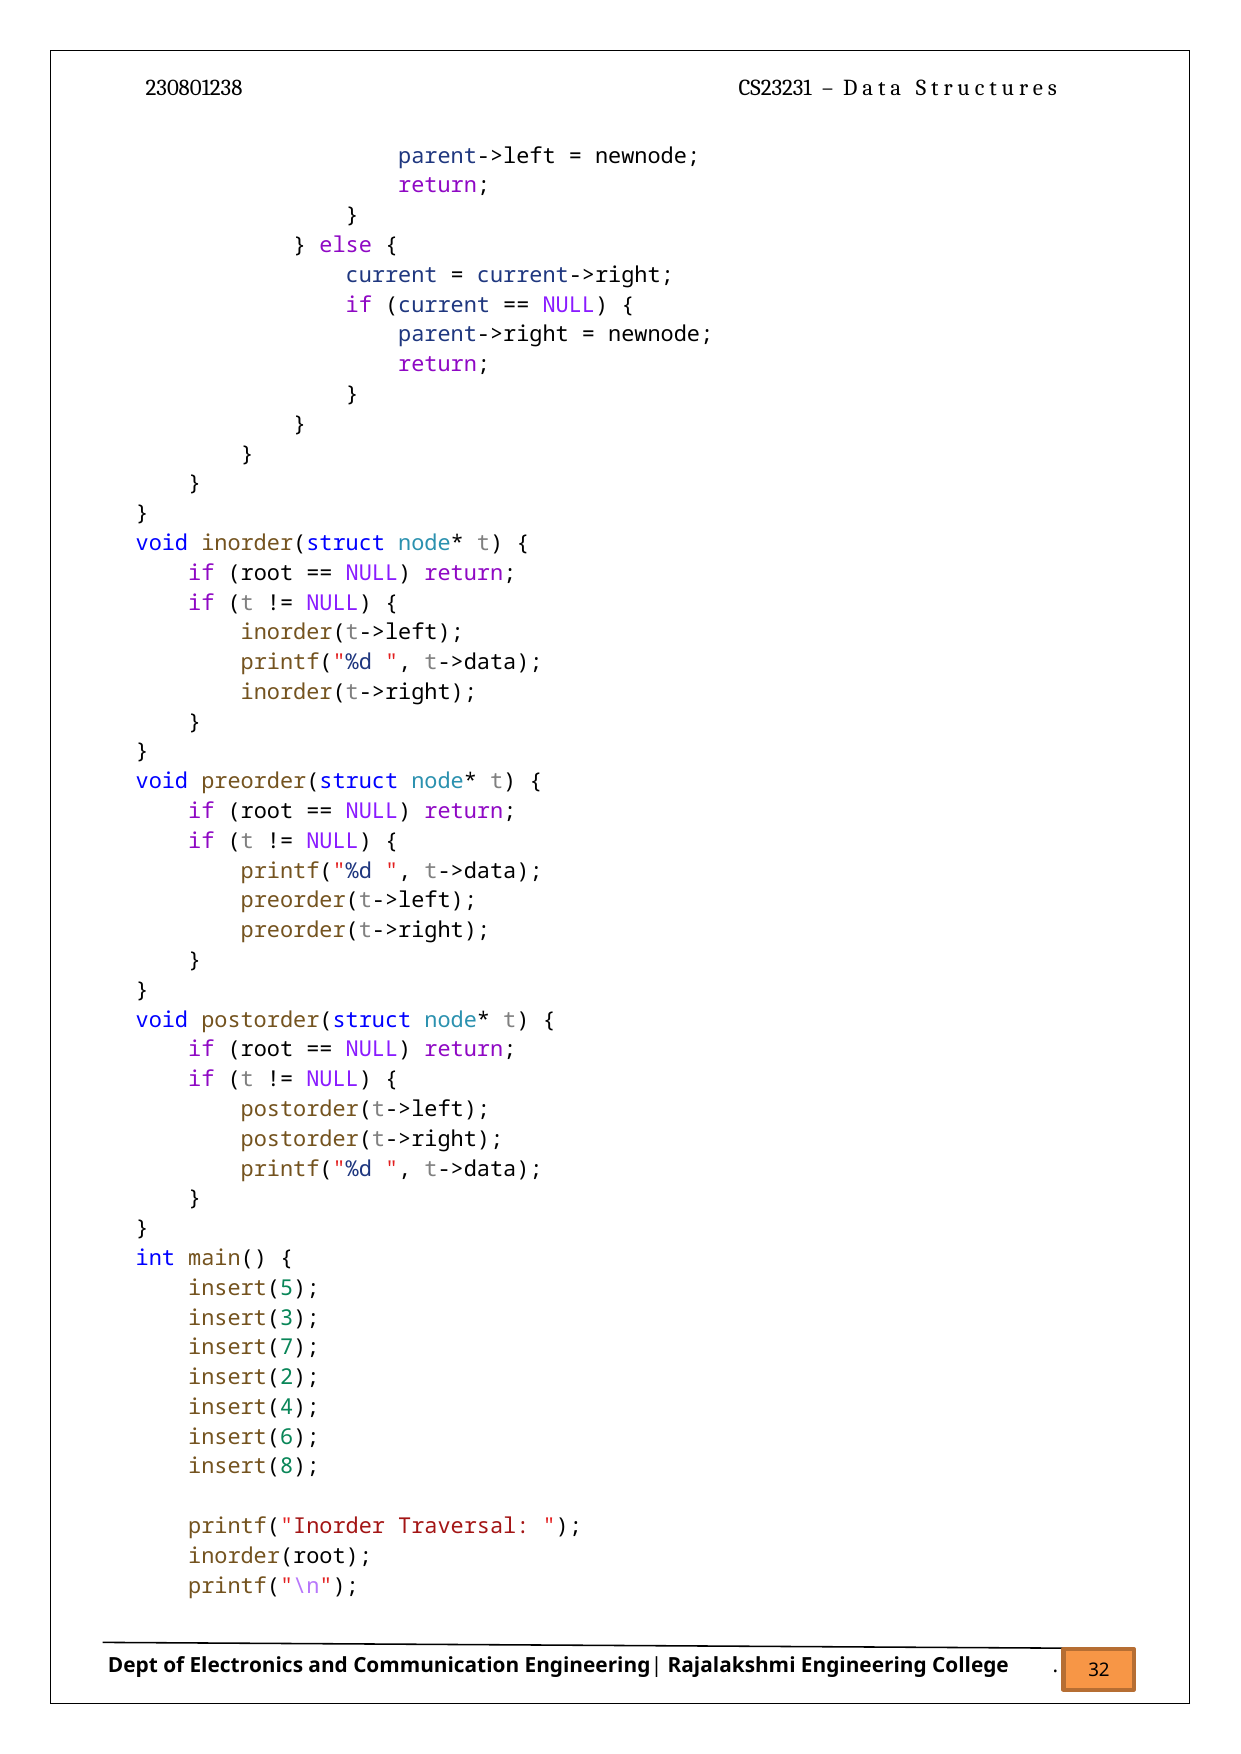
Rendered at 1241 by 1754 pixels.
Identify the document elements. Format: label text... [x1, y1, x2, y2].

text printf("%d ", t->data); [135, 646, 1136, 676]
text current = current->right; [135, 259, 1136, 288]
text insert(6); [135, 1421, 1136, 1450]
text insert(5); [135, 1272, 1136, 1301]
text preorder(t->left); [135, 884, 1136, 914]
text printf("\n"); [135, 1569, 1136, 1599]
text } [135, 199, 1136, 229]
text printf("%d ", t->data); [135, 854, 1136, 884]
text insert(8); [135, 1450, 1136, 1480]
text void postorder(struct node* t) { [135, 1003, 1136, 1033]
text parent->right = newnode; [135, 318, 1136, 348]
text return; [135, 348, 1136, 378]
text preorder(t->right); [135, 914, 1136, 944]
text insert(4); [135, 1391, 1136, 1421]
text insert(3); [135, 1301, 1136, 1331]
text int main() { [135, 1242, 1136, 1272]
text if (root == NULL) return; [135, 557, 1136, 586]
text void preorder(struct node* t) { [135, 765, 1136, 795]
text } [135, 944, 1136, 974]
text if (t != NULL) { [135, 586, 1136, 616]
text } [135, 1182, 1136, 1212]
text } [135, 437, 1136, 467]
text } else { [135, 229, 1136, 259]
text insert(2); [135, 1361, 1136, 1391]
text parent->left = newnode; [135, 139, 1136, 169]
text if (t != NULL) { [135, 825, 1136, 854]
text inorder(t->right); [135, 676, 1136, 706]
text } [135, 1212, 1136, 1242]
text return; [135, 169, 1136, 199]
text if (current == NULL) { [135, 288, 1136, 318]
text void inorder(struct node* t) { [135, 527, 1136, 557]
text } [135, 497, 1136, 527]
text printf("Inorder Traversal: "); [135, 1510, 1136, 1540]
text if (root == NULL) return; [135, 795, 1136, 825]
text if (t != NULL) { [135, 1063, 1136, 1093]
text } [135, 735, 1136, 765]
text printf("%d ", t->data); [135, 1152, 1136, 1182]
text } [135, 408, 1136, 437]
text inorder(t->left); [135, 616, 1136, 646]
text postorder(t->left); [135, 1093, 1136, 1123]
text } [135, 467, 1136, 497]
text insert(7); [135, 1331, 1136, 1361]
text } [135, 974, 1136, 1003]
text inorder(root); [135, 1540, 1136, 1569]
text } [135, 706, 1136, 735]
text } [135, 378, 1136, 408]
text if (root == NULL) return; [135, 1033, 1136, 1063]
text postorder(t->right); [135, 1123, 1136, 1152]
